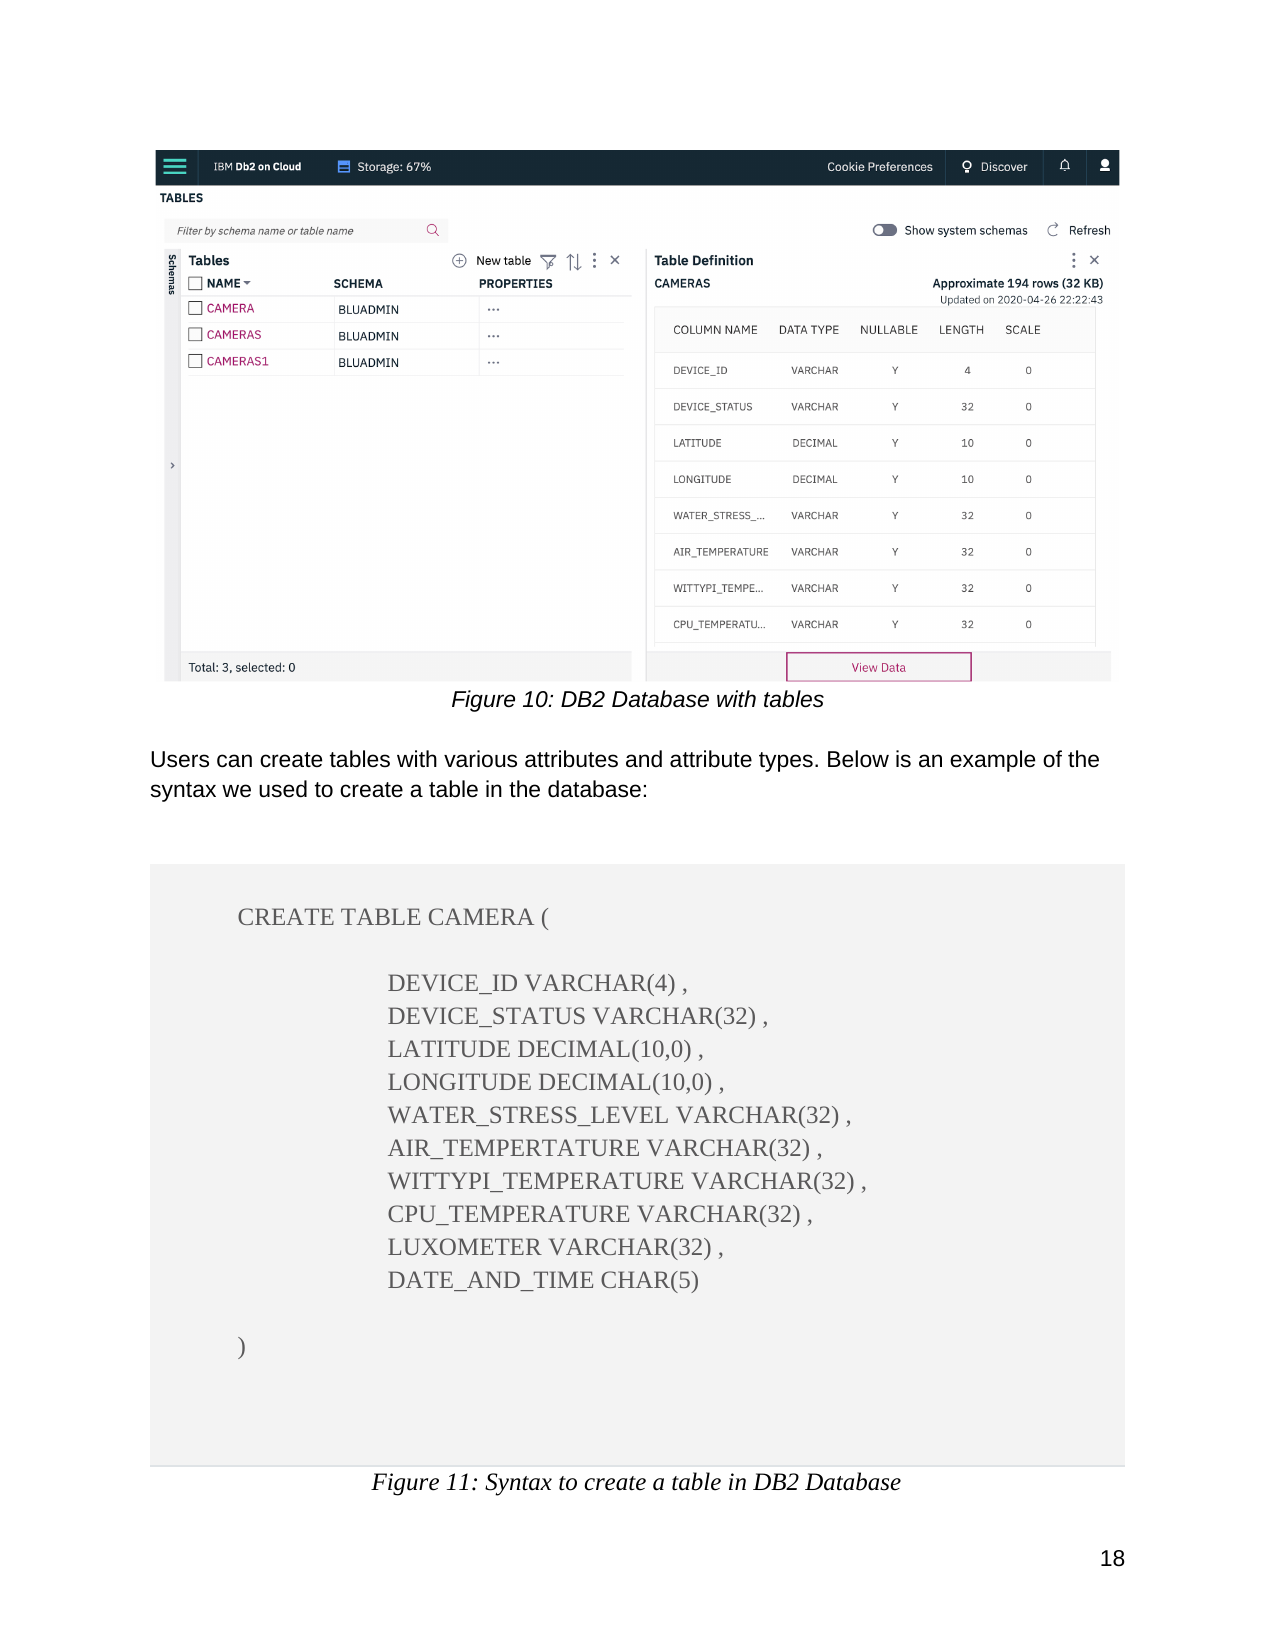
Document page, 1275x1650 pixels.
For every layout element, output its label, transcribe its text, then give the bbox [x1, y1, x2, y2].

text Users can create tables with various attributes and attribute types. Below is an example of the syntax we used to create a table in the database: [150, 746, 1125, 803]
table_header CREATE TABLE CAMERA ( DEVICE_ID VARCHAR(4) , DEVICE_STATUS VARCHAR(32) , LATITUDE DECIMAL(10,0) , LONGITUDE DECIMAL(10,0) , WATER_STRESS_LEVEL VARCHAR(32) , AIR_TEMPERTATURE VARCHAR(32) , WITTYPI_TEMPERATURE VARCHAR(32) , CPU_TEMPERATURE VARCHAR(32) , LUXOMETER VARCHAR(32) , DATE_AND_TIME CHAR(5) ) [150, 864, 1125, 1465]
text Figure 11: Syntax to create a table in DB2 Database [150, 1467, 1125, 1495]
picture [155, 150, 1120, 682]
text Figure 10: DB2 Database with tables [150, 686, 1125, 712]
